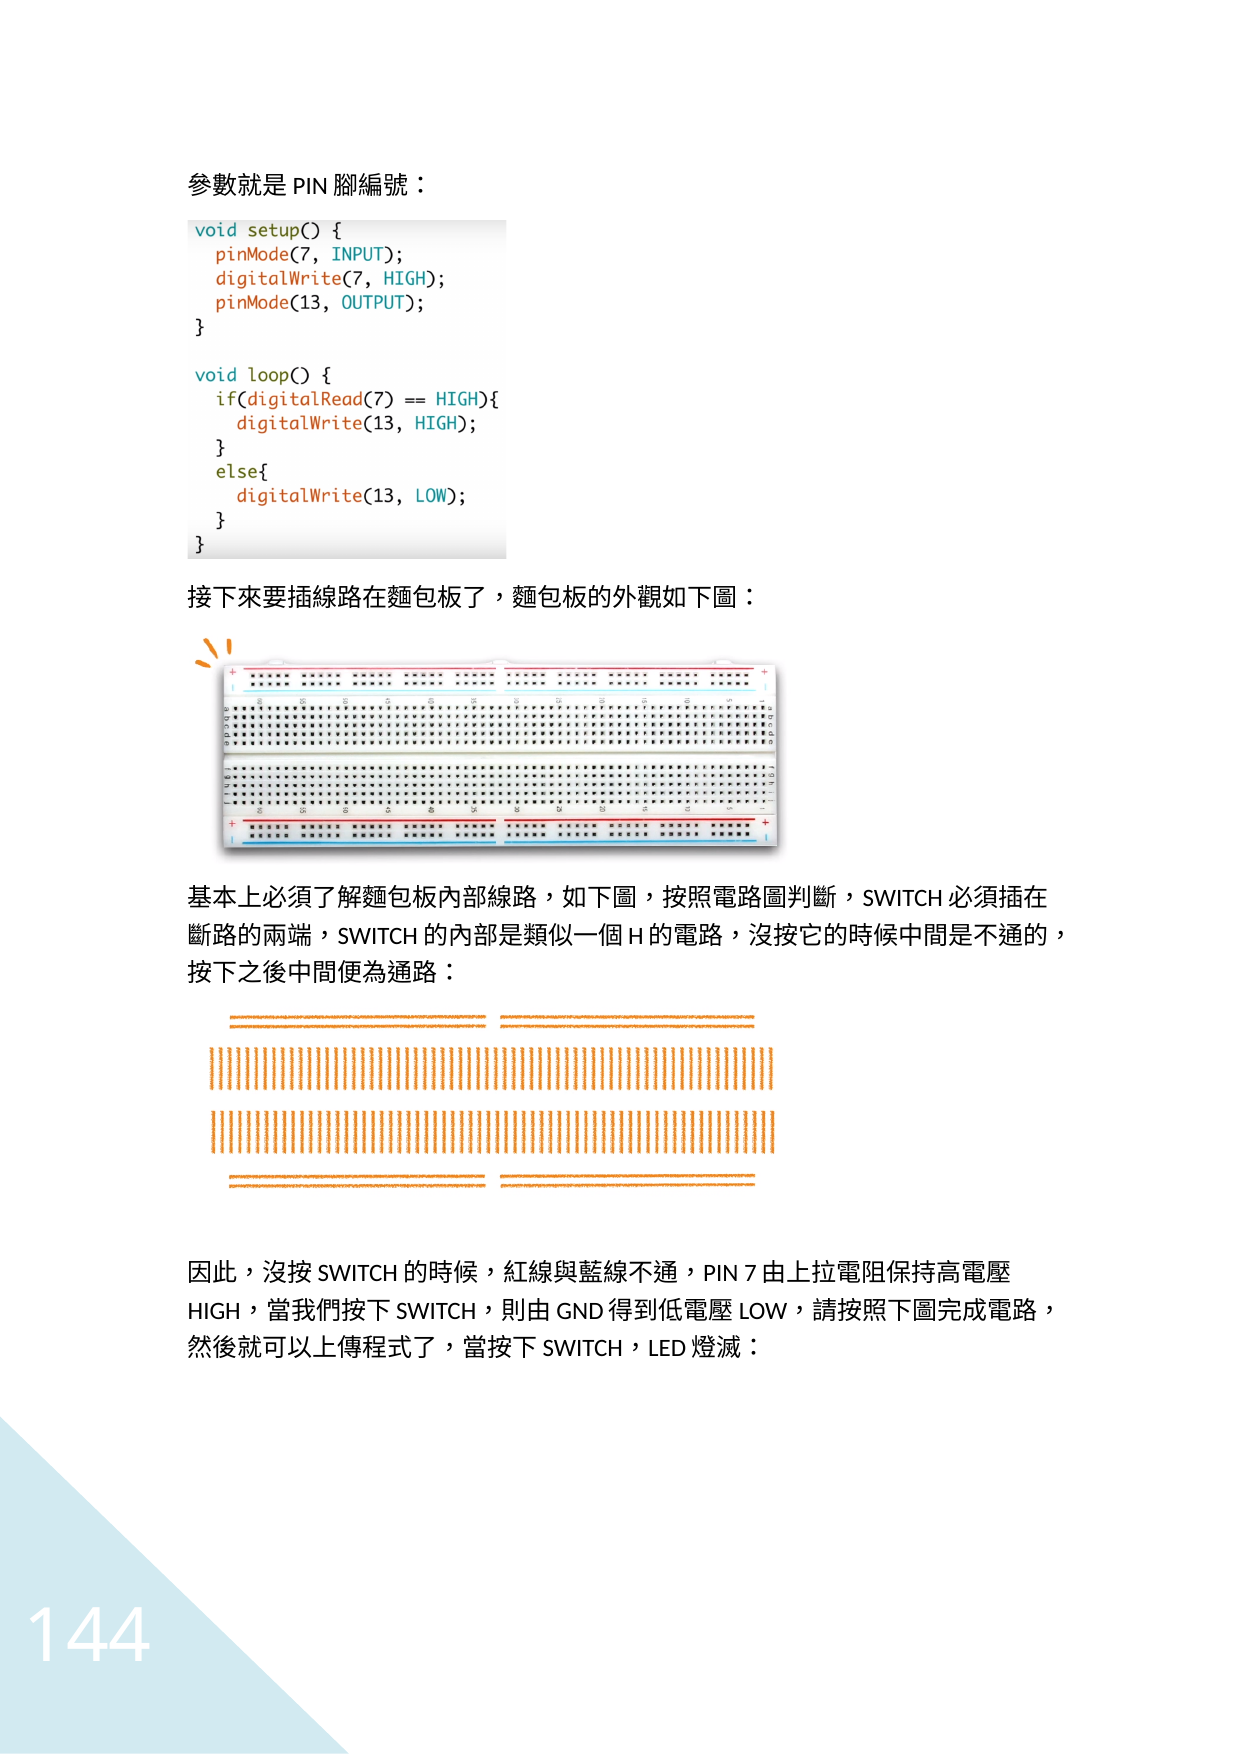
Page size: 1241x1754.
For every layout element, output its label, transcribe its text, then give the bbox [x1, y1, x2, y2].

picture [187, 997, 794, 1206]
text 基本上必須了解麵包板內部線路，如下圖，按照電路圖判斷，SWITCH必須插在斷路的兩端，SWITCH的內部是類似一個H的電路，沒按它的時候中間是不通的，按下之後中間便為通路： [187, 877, 1053, 989]
picture [187, 220, 507, 559]
picture [187, 621, 794, 871]
text 因此，沒按SWITCH的時候，紅線與藍線不通，PIN 7由上拉電阻保持高電壓HIGH，當我們按下SWITCH，則由GND得到低電壓LOW，請按照下圖完成電路，然後就可以上傳程式了，當按下SWITCH，LED燈滅： [187, 1252, 1053, 1364]
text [187, 164, 1053, 202]
